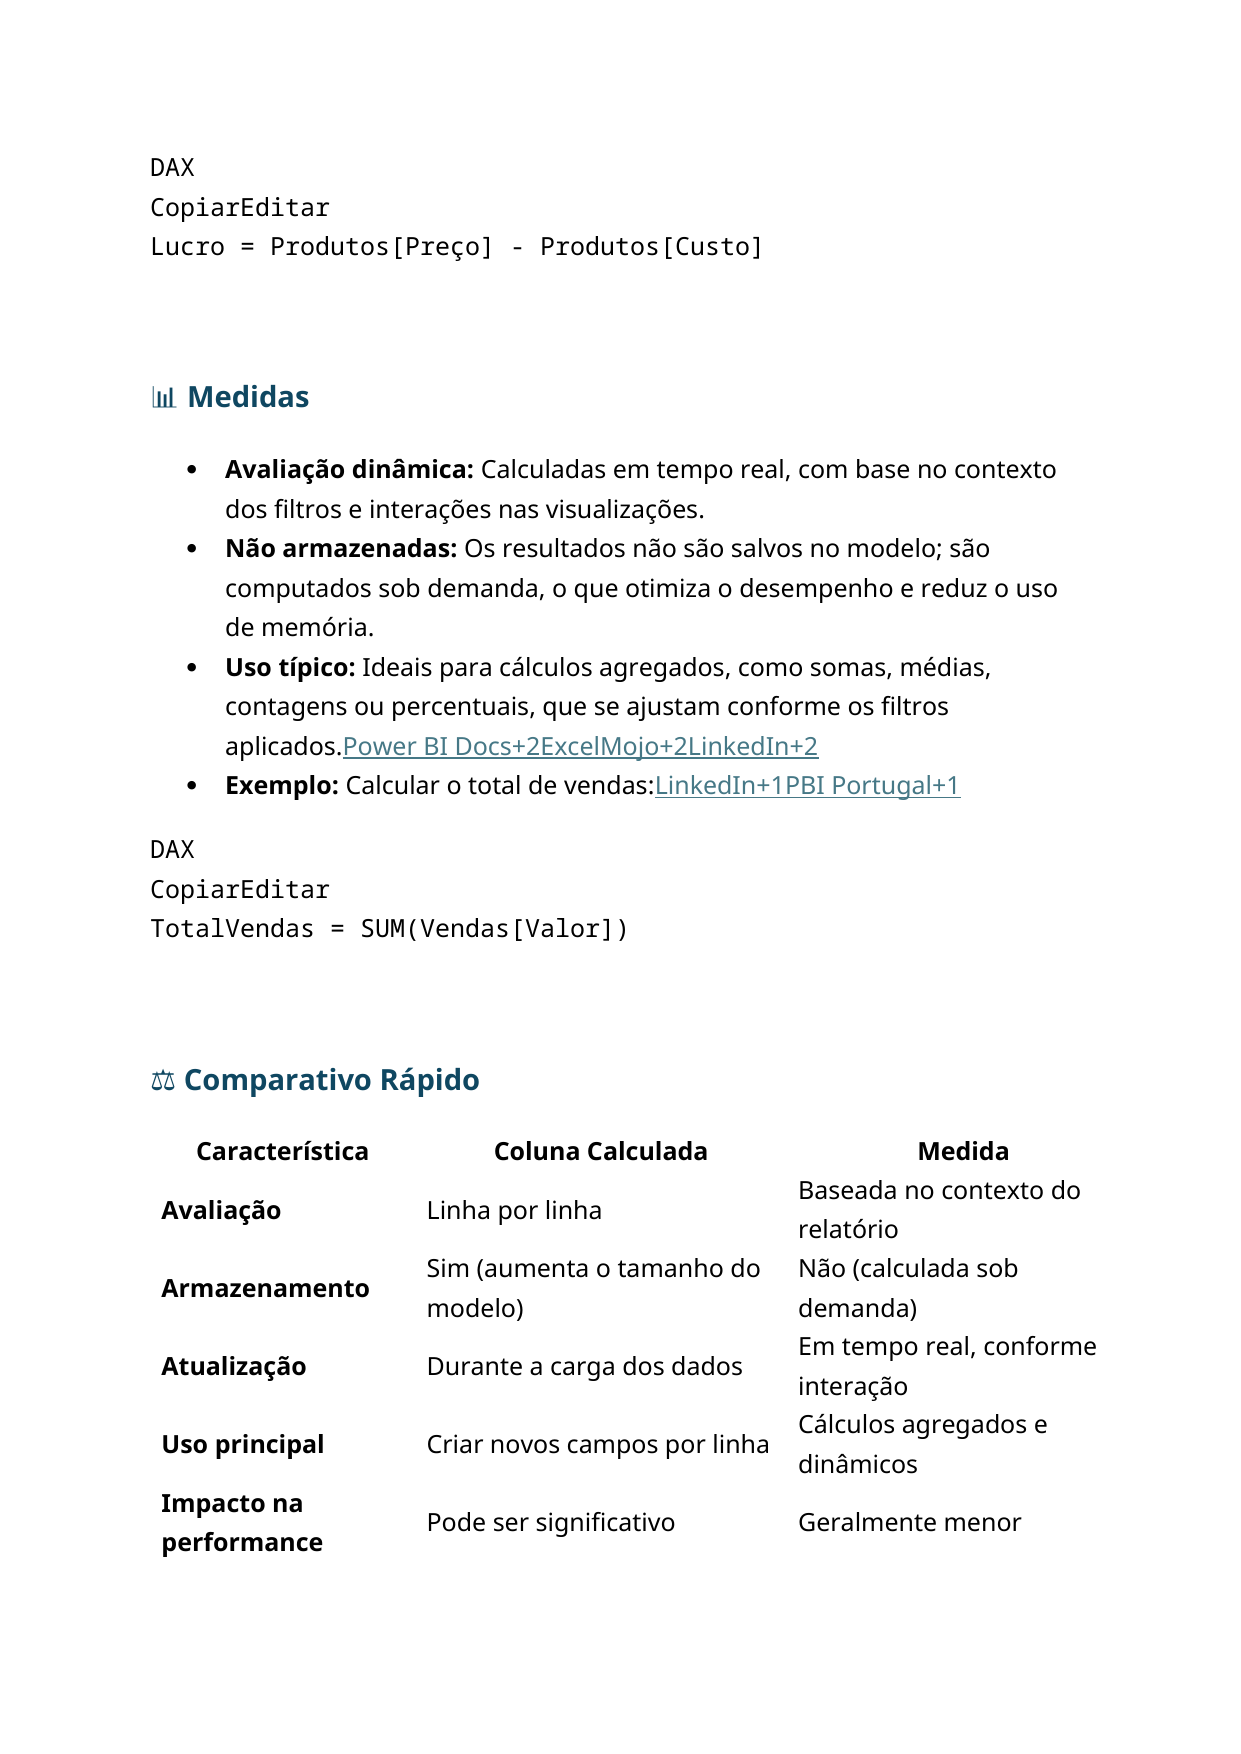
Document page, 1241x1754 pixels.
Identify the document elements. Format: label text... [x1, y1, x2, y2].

table_cell Geralmente menor [787, 1485, 1140, 1563]
list Não armazenadas: Os resultados não são salvos no modelo; são computados sob demanda, o que otimiza o desempenho e reduz o uso de memória. [187, 531, 1090, 644]
table_cell Impacto na performance [150, 1485, 415, 1563]
list Avaliação dinâmica: Calculadas em tempo real, com base no contexto dos filtros e interações nas visualizações. [187, 452, 1090, 525]
table_header Característica [150, 1134, 415, 1173]
text Lucro = Produtos[Preço] - Produtos[Custo] [150, 229, 1090, 302]
list Exemplo: Calcular o total de vendas:LinkedIn+1PBI Portugal+1 [187, 768, 1090, 802]
text DAX [150, 832, 1090, 866]
text DAX [150, 150, 1090, 184]
text TotalVendas = SUM(Vendas[Valor]) [150, 911, 1090, 985]
table_header Coluna Calculada [415, 1134, 787, 1173]
table_cell Uso principal [150, 1407, 415, 1485]
text CopiarEditar [150, 872, 1090, 906]
table_cell Sim (aumenta o tamanho do modelo) [415, 1251, 787, 1329]
list Uso típico: Ideais para cálculos agregados, como somas, médias, contagens ou percentuais, que se ajustam conforme os filtros aplicados.Power BI Docs+2ExcelMojo+2LinkedIn+2 [187, 649, 1090, 762]
table_cell Linha por linha [415, 1173, 787, 1251]
table_cell Cálculos agregados e dinâmicos [787, 1407, 1140, 1485]
subtitle ⚖️ Comparativo Rápido [150, 1059, 1090, 1098]
table_header Medida [787, 1134, 1140, 1173]
table_cell Criar novos campos por linha [415, 1407, 787, 1485]
table_cell Durante a carga dos dados [415, 1329, 787, 1407]
table_cell Em tempo real, conforme interação [787, 1329, 1140, 1407]
table_cell Não (calculada sob demanda) [787, 1251, 1140, 1329]
table_cell Atualização [150, 1329, 415, 1407]
table_cell Baseada no contexto do relatório [787, 1173, 1140, 1251]
table_cell Pode ser significativo [415, 1485, 787, 1563]
subtitle 📊 Medidas [150, 377, 1090, 416]
table_cell Armazenamento [150, 1251, 415, 1329]
text CopiarEditar [150, 189, 1090, 223]
table_cell Avaliação [150, 1173, 415, 1251]
